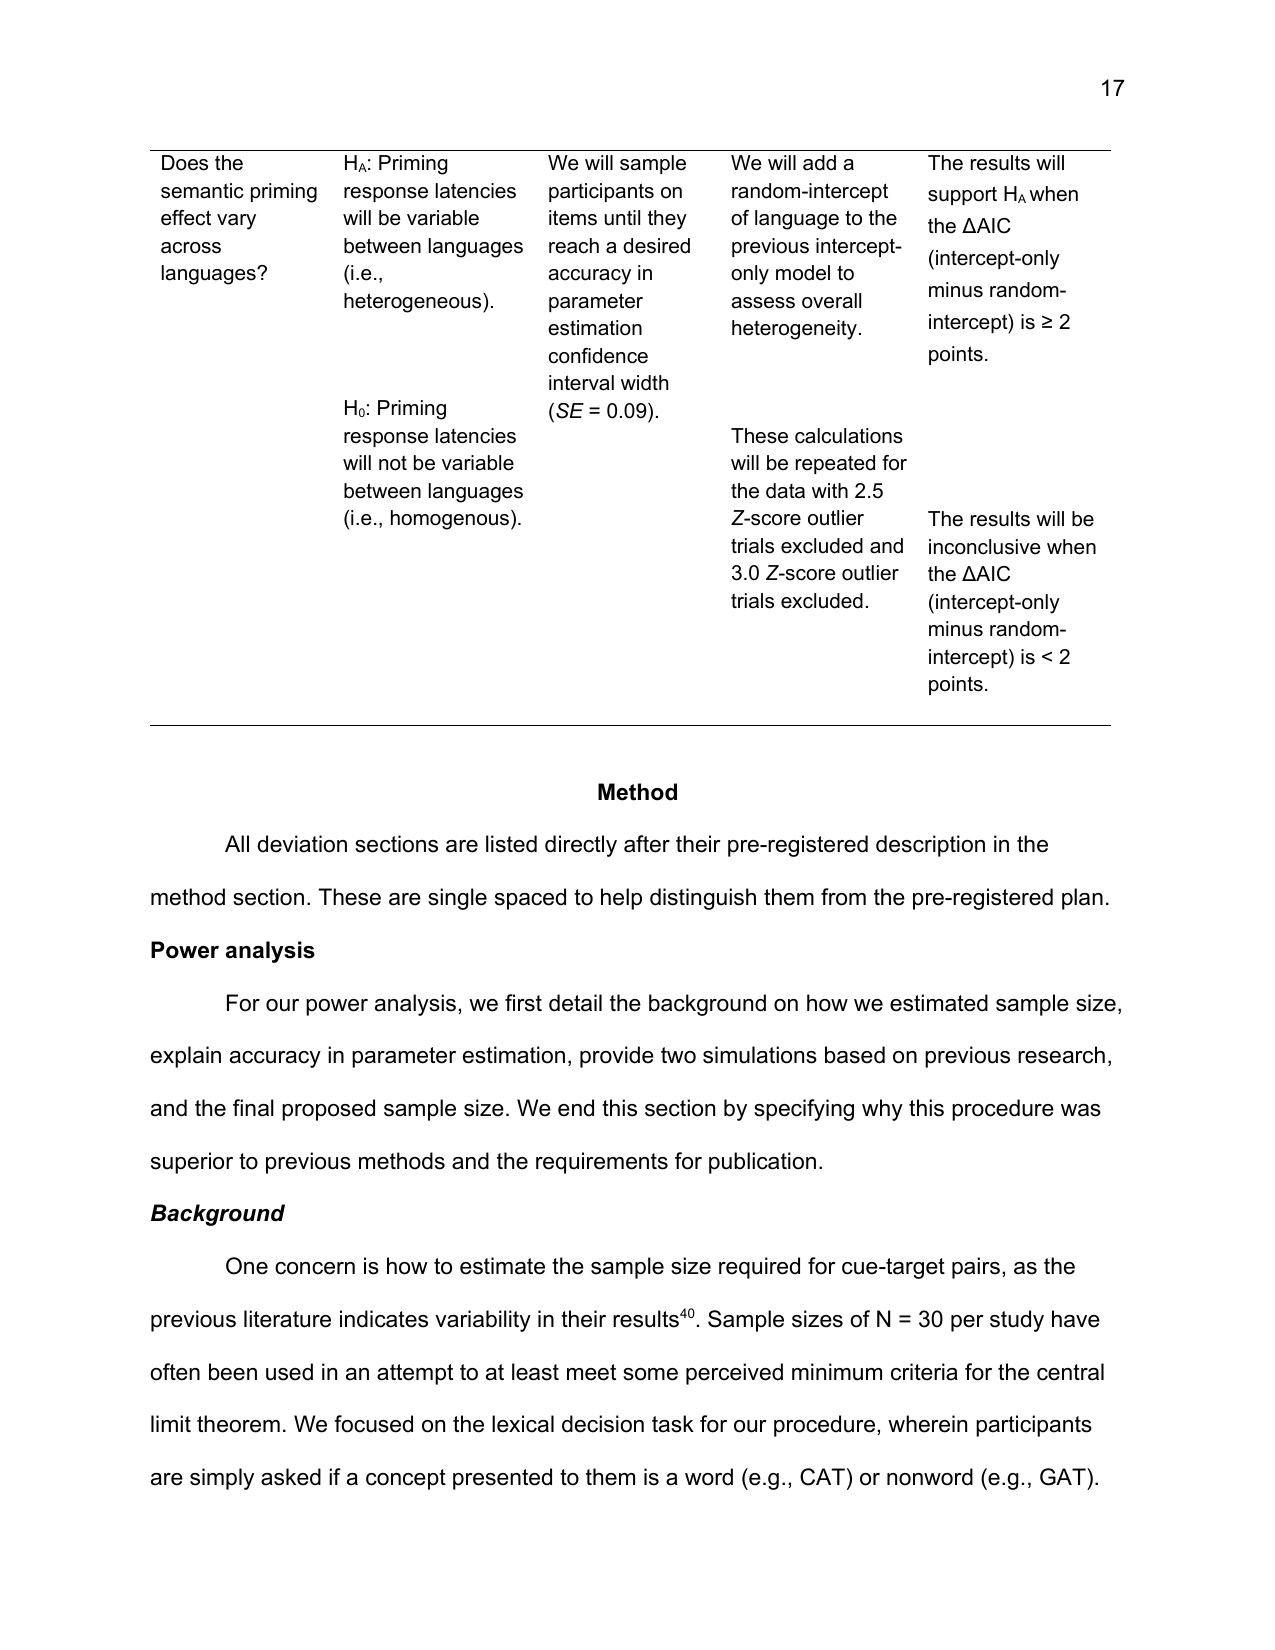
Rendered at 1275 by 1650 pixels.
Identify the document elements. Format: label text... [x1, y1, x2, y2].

text Background [150, 1200, 1125, 1227]
text Method [150, 779, 1125, 805]
text For our power analysis, we first detail the background on how we estimated sample size, explain accuracy in parameter estimation, provide two simulations based on previous research, and the final proposed sample size. We end this section by specifying why this procedure was superior to previous methods and the requirements for publication. [150, 989, 1125, 1174]
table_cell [538, 151, 720, 725]
table_cell The results will support HA when the ΔAIC (intercept-only minus random-intercept) is ≥ 2 points. The results will be inconclusive when the ΔAIC (intercept-only minus random-intercept) is < 2 points. [917, 151, 1111, 725]
table_cell HA: Priming response latencies will be variable between languages (i.e., heterogeneous). H0: Priming response latencies will not be variable between languages (i.e., homogenous). [333, 151, 537, 725]
table_cell We will add a random-intercept of language to the previous intercept-only model to assess overall heterogeneity. These calculations will be repeated for the data with 2.5 Z-score outlier trials excluded and 3.0 Z-score outlier trials excluded. [720, 151, 917, 725]
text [150, 1253, 1125, 1490]
text All deviation sections are listed directly after their pre-registered description in the method section. These are single spaced to help distinguish them from the pre-registered plan. [150, 831, 1125, 910]
text Power analysis [150, 937, 1125, 963]
table_cell Does the semantic priming effect vary across languages? [150, 151, 333, 725]
